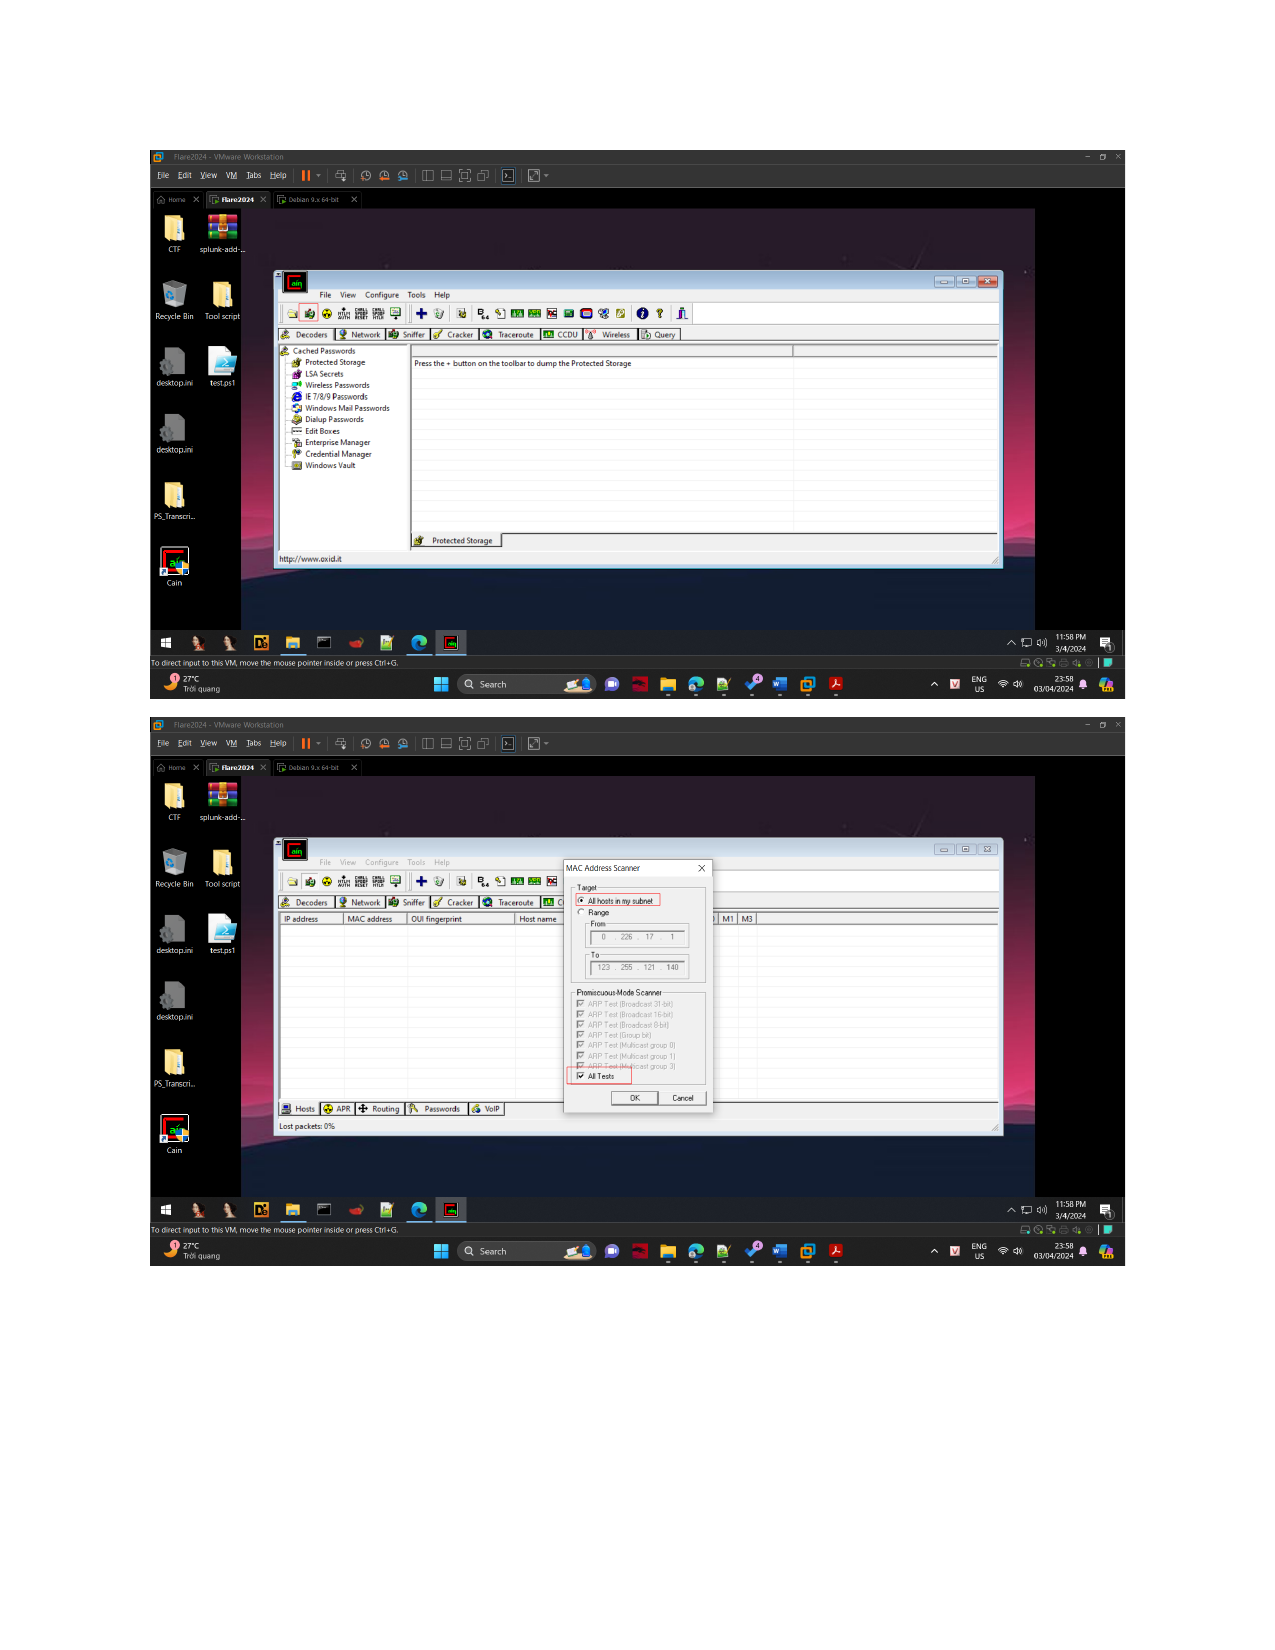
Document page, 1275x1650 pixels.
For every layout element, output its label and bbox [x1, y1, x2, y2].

picture [150, 717, 1125, 1266]
picture [150, 150, 1125, 699]
